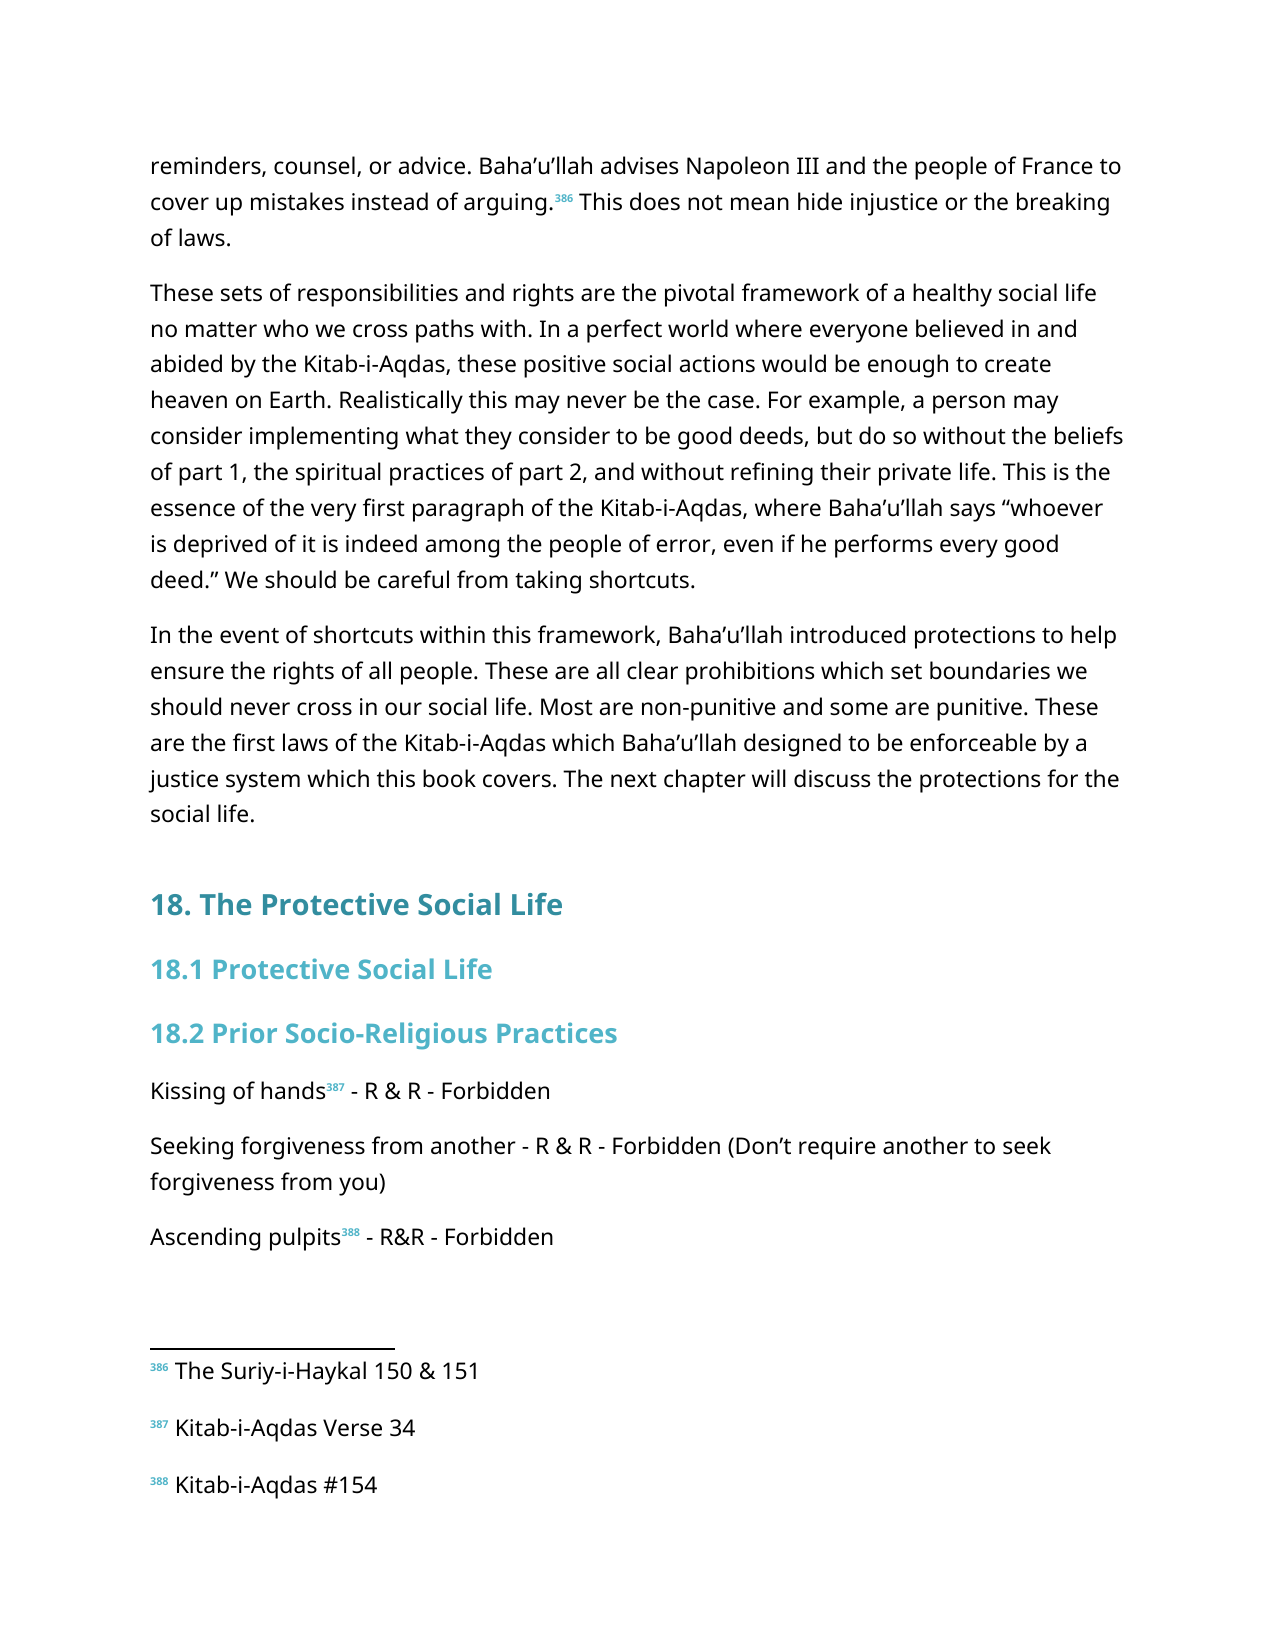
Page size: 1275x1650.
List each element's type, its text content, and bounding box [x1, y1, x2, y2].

text Seeking forgiveness from another - R & R - Forbidden (Don’t require another to seek forgiveness from you) [150, 1130, 1125, 1197]
subtitle 18.2 Prior Socio-Religious Practices [150, 1014, 1125, 1051]
subtitle 18.1 Protective Social Life [150, 951, 1125, 988]
text Kissing of hands - R & R - Forbidden [150, 1075, 1125, 1106]
text These sets of responsibilities and rights are the pivotal framework of a healthy social life no matter who we cross paths with. In a perfect world where everyone believed in and abided by the Kitab-i-Aqdas, these positive social actions would be enough to create heaven on Earth. Realistically this may never be the case. For example, a person may consider implementing what they consider to be good deeds, but do so without the beliefs of part 1, the spiritual practices of part 2, and without refining their private life. This is the essence of the very first paragraph of the Kitab-i-Aqdas, where Baha’u’llah says “whoever is deprived of it is indeed among the people of error, even if he performs every good deed.” We should be careful from taking shortcuts. [150, 277, 1125, 595]
text Ascending pulpits - R&R - Forbidden [150, 1221, 1125, 1252]
text A responsibilty to respond to being rebuked without rebuking. This can imply a prohibition on rebuking altogether. Instead, in the spirit of friendliness and kindness, consider using reminders, counsel, or advice. Baha’u’llah advises Napoleon III and the people of France to cover up mistakes instead of arguing. This does not mean hide injustice or the breaking of laws. [150, 150, 1125, 253]
subtitle 18. The Protective Social Life [150, 884, 1125, 924]
text In the event of shortcuts within this framework, Baha’u’llah introduced protections to help ensure the rights of all people. These are all clear prohibitions which set boundaries we should never cross in our social life. Most are non-punitive and some are punitive. These are the first laws of the Kitab-i-Aqdas which Baha’u’llah designed to be enforceable by a justice system which this book covers. The next chapter will discuss the protections for the social life. [150, 619, 1125, 830]
